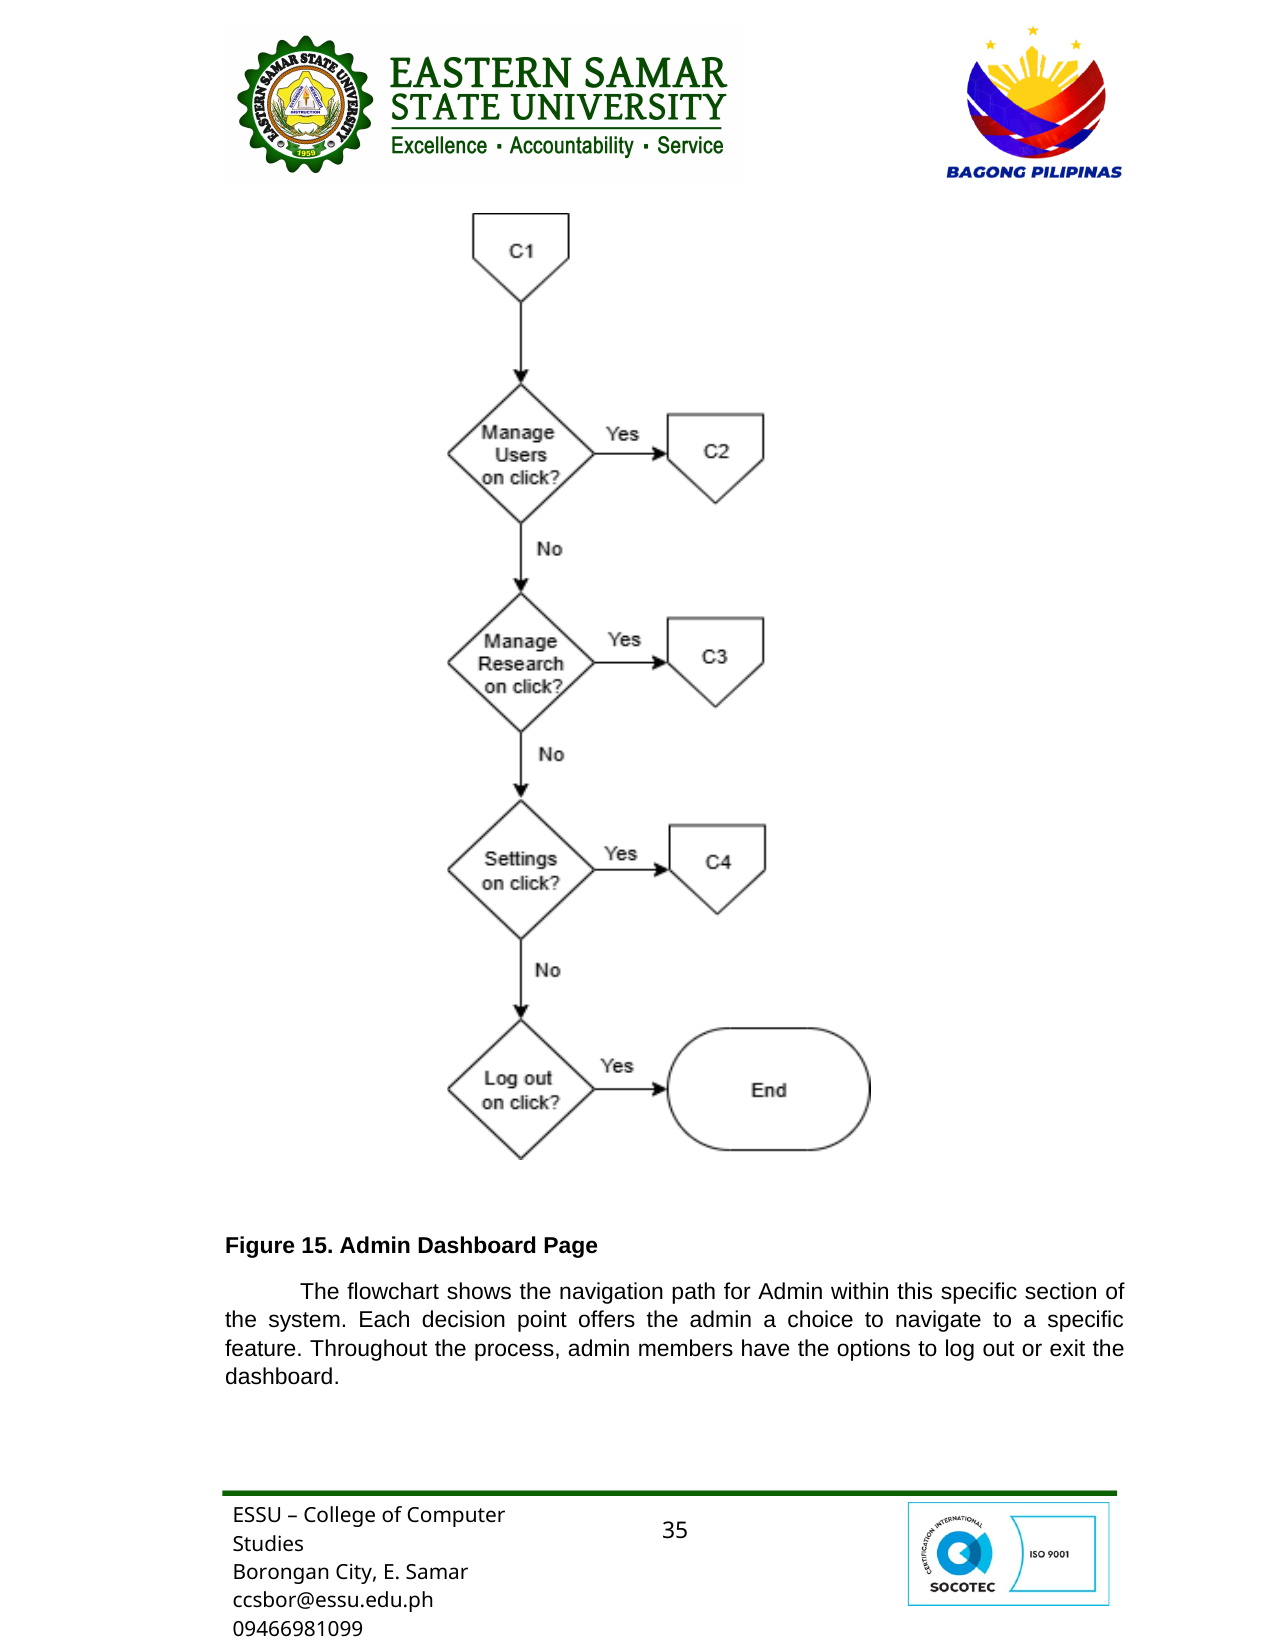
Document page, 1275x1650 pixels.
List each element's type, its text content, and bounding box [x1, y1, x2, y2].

picture [907, 1502, 1110, 1604]
picture [941, 22, 1125, 182]
picture [225, 24, 743, 184]
text The flowchart shows the navigation path for Admin within this specific section of the system. Each decision point offers the admin a choice to navigate to a specific feature. Throughout the process, admin members have the options to log out or exit the dashboard. [225, 1278, 1125, 1389]
picture [447, 213, 871, 1160]
text Figure 15. Admin Dashboard Page [225, 1232, 1125, 1259]
picture [222, 1488, 1118, 1498]
